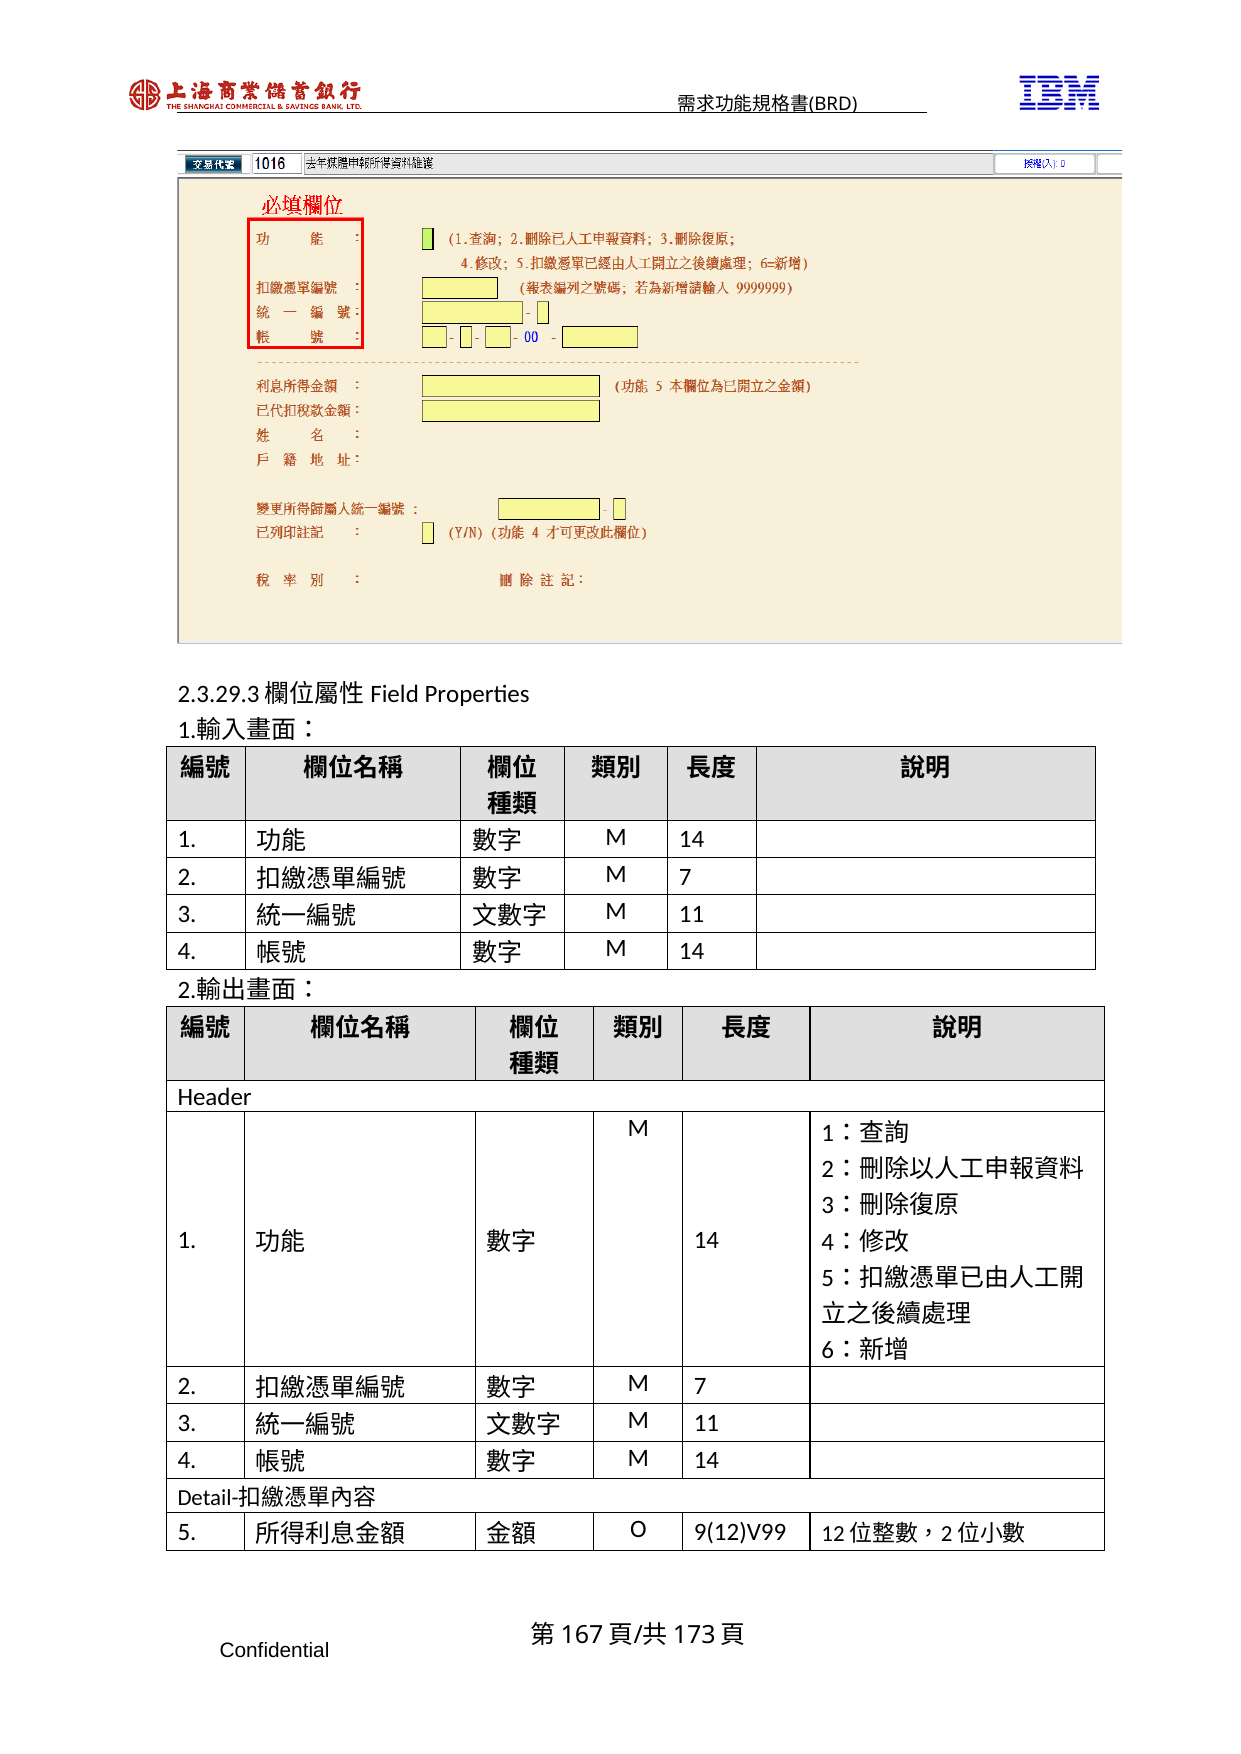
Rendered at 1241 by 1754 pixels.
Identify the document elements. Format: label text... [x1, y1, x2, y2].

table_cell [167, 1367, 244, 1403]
text 1.輸入畫面： [177, 710, 1122, 746]
picture [177, 150, 1123, 644]
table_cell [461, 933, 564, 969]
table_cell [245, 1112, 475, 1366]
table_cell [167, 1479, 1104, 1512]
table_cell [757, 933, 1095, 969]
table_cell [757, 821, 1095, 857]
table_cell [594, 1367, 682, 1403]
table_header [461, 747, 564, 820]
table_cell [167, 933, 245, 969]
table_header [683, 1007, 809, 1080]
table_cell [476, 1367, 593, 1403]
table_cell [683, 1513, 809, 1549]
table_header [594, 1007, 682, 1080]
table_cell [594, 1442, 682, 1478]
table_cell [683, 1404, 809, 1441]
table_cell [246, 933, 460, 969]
list 2.3.29.3欄位屬性 Field Properties [177, 674, 1122, 710]
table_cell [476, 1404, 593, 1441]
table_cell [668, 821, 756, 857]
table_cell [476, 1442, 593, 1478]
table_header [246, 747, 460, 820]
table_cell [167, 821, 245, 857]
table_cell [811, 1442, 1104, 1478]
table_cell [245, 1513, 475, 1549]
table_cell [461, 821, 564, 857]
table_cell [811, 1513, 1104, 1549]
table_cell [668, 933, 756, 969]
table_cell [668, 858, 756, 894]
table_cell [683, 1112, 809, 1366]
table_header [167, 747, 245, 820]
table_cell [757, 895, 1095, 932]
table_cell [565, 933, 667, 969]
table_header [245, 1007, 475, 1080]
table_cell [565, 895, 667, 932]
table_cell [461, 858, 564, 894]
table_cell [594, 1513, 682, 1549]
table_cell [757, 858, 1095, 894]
text 2.輸出畫面： [177, 970, 1122, 1006]
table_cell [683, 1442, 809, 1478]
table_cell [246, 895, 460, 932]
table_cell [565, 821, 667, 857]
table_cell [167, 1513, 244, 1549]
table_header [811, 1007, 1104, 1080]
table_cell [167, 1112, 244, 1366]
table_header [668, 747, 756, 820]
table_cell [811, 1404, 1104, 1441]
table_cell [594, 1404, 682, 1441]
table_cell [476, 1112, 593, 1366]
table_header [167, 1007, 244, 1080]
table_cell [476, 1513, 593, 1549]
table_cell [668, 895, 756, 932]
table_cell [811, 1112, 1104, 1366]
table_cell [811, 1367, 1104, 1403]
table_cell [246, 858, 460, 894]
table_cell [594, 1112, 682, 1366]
picture [122, 77, 369, 113]
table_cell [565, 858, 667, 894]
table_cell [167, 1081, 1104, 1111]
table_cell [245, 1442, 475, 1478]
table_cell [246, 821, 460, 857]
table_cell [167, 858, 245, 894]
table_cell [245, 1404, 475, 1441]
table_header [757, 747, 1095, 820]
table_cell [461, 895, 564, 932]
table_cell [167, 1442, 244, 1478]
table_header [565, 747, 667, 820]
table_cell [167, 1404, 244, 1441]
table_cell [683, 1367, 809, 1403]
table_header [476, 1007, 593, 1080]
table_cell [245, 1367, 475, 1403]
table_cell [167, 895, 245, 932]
